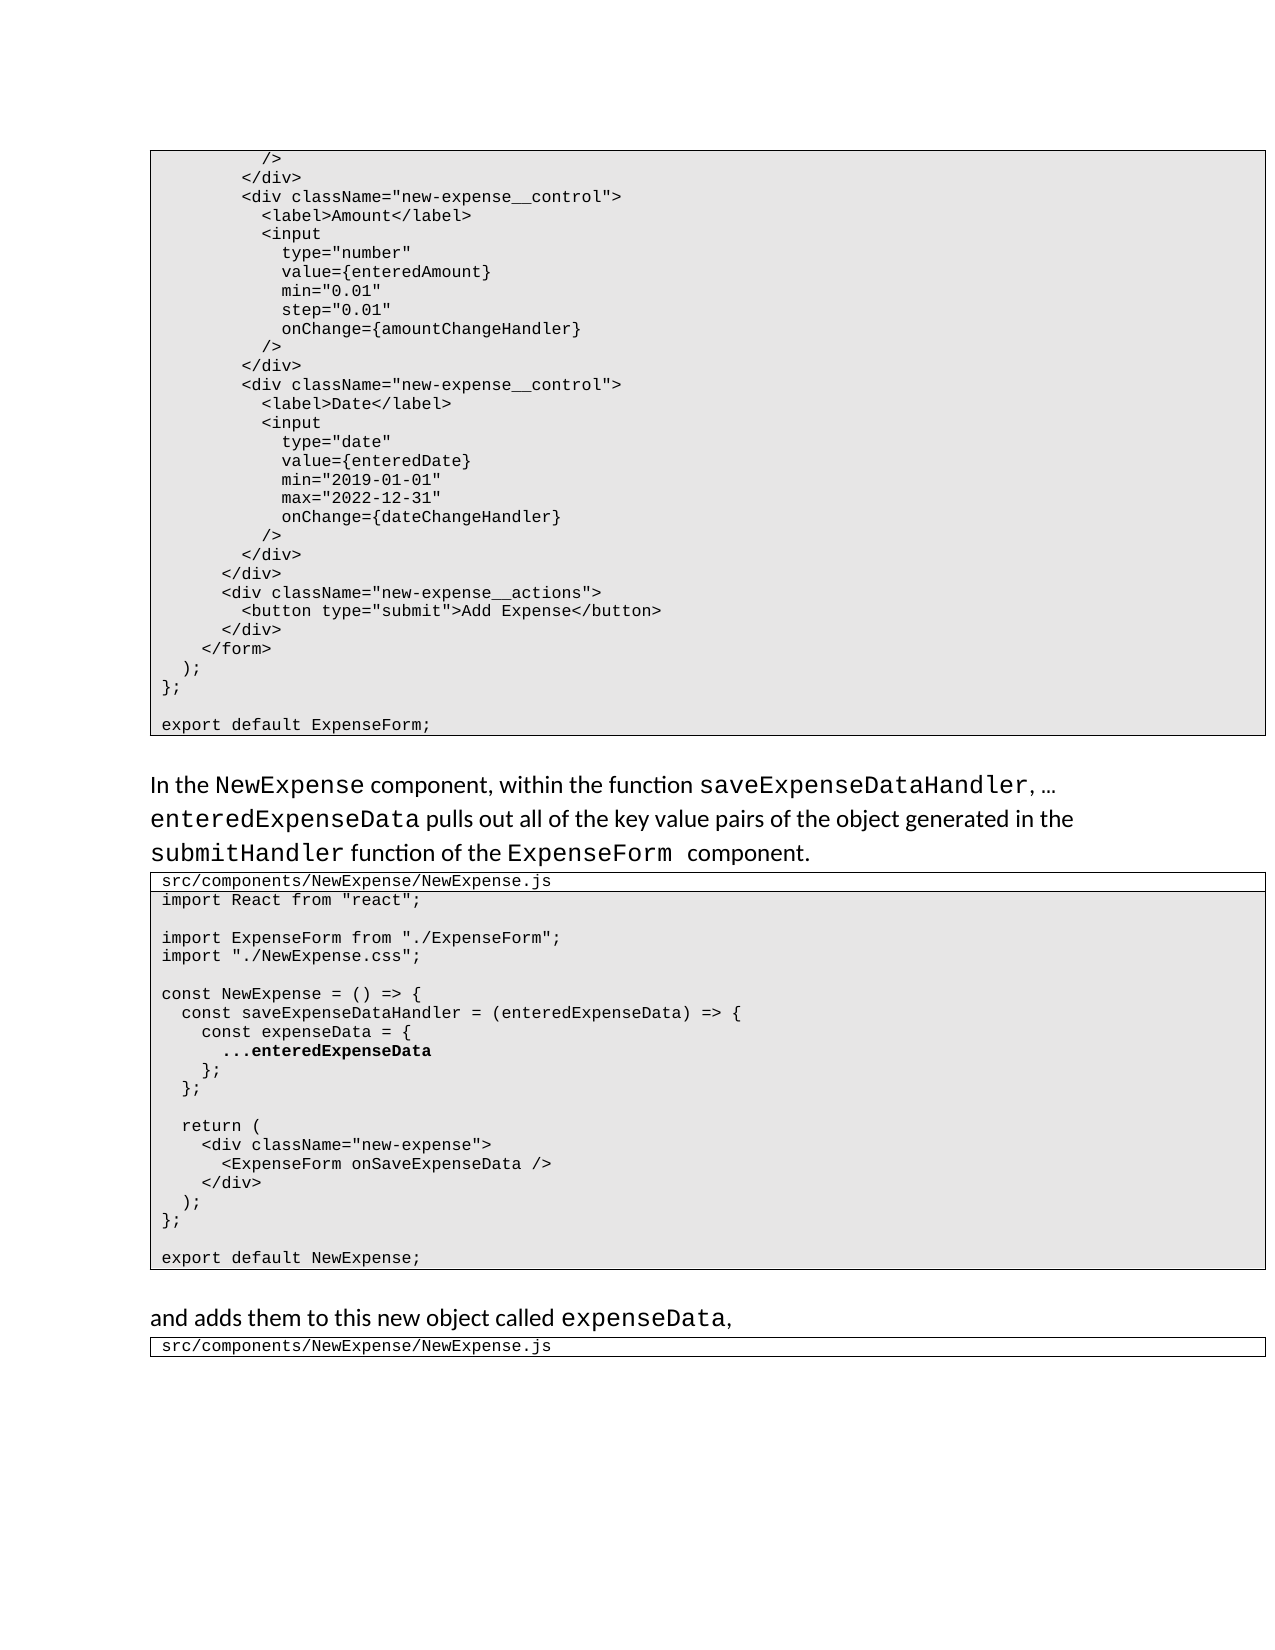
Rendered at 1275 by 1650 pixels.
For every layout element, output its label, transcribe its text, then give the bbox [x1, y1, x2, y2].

text In the NewExpense component, within the function saveExpenseDataHandler, …enteredExpenseData pulls out all of the key value pairs of the object generated in the submitHandler function of the ExpenseForm component. [150, 769, 1125, 869]
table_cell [151, 151, 1265, 735]
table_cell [151, 892, 1265, 1268]
table_header src/components/NewExpense/NewExpense.js [151, 1338, 1265, 1356]
text and adds them to this new object called expenseData, [150, 1302, 1125, 1334]
table_header src/components/NewExpense/NewExpense.js [151, 873, 1265, 891]
